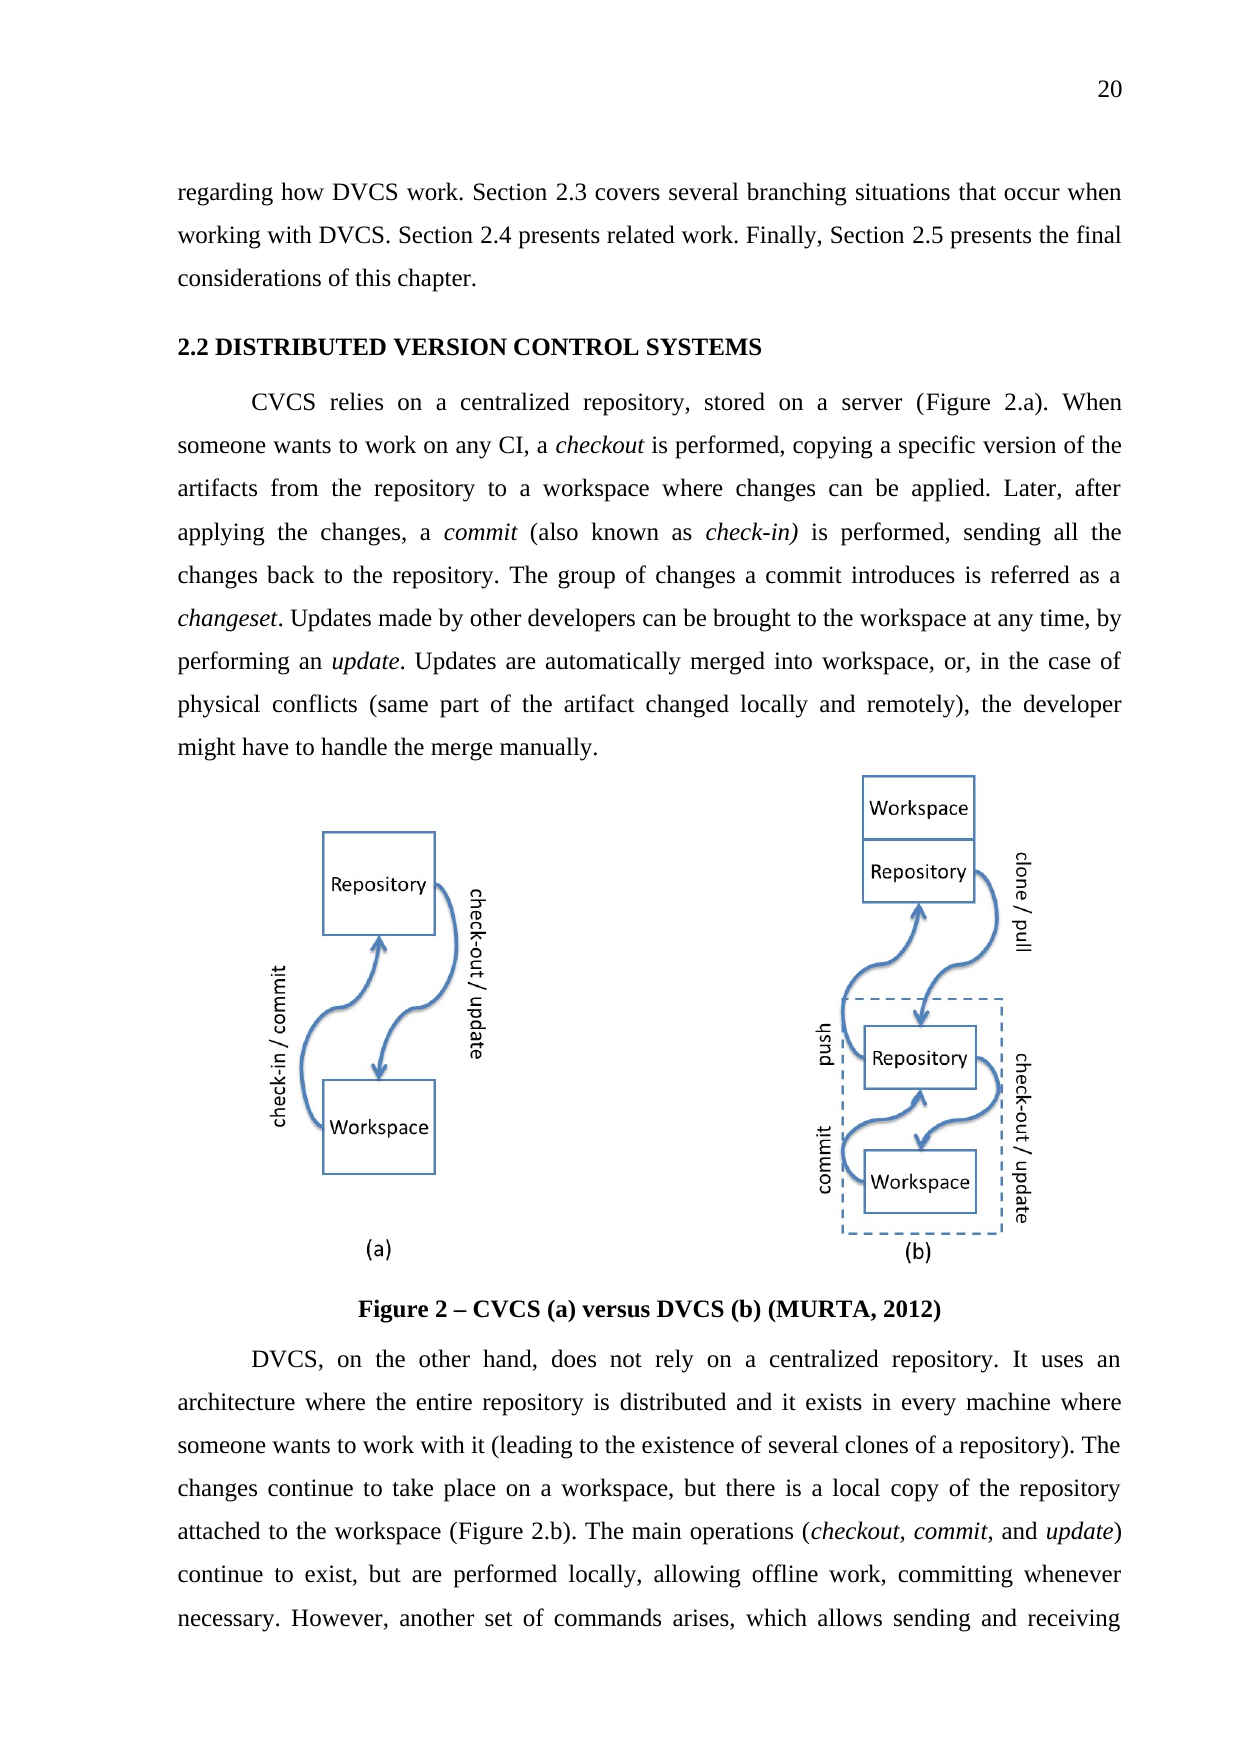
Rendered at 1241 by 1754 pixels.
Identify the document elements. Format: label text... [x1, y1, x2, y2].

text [177, 1344, 1122, 1631]
text Figure 2 – CVCS (a) versus DVCS (b) (MURTA, 2012) [177, 1294, 1122, 1323]
text CVCS relies on a centralized repository, stored on a server (Figure 2.a). When someone wants to work on any CI, a checkout is performed, copying a specific version of the artifacts from the repository to a workspace where changes can be applied. Later, after applying the changes, a commit (also known as check-in) is performed, sending all the changes back to the repository. The group of changes a commit introduces is referred as a changeset. Updates made by other developers can be brought to the workspace at any time, by performing an update. Updates are automatically merged into workspace, or, in the case of physical conflicts (same part of the artifact changed locally and remotely), the developer might have to handle the merge manually. [177, 387, 1122, 761]
subtitle Distributed Version Control Systems [177, 332, 1122, 360]
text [177, 177, 1122, 292]
picture [255, 775, 1045, 1280]
